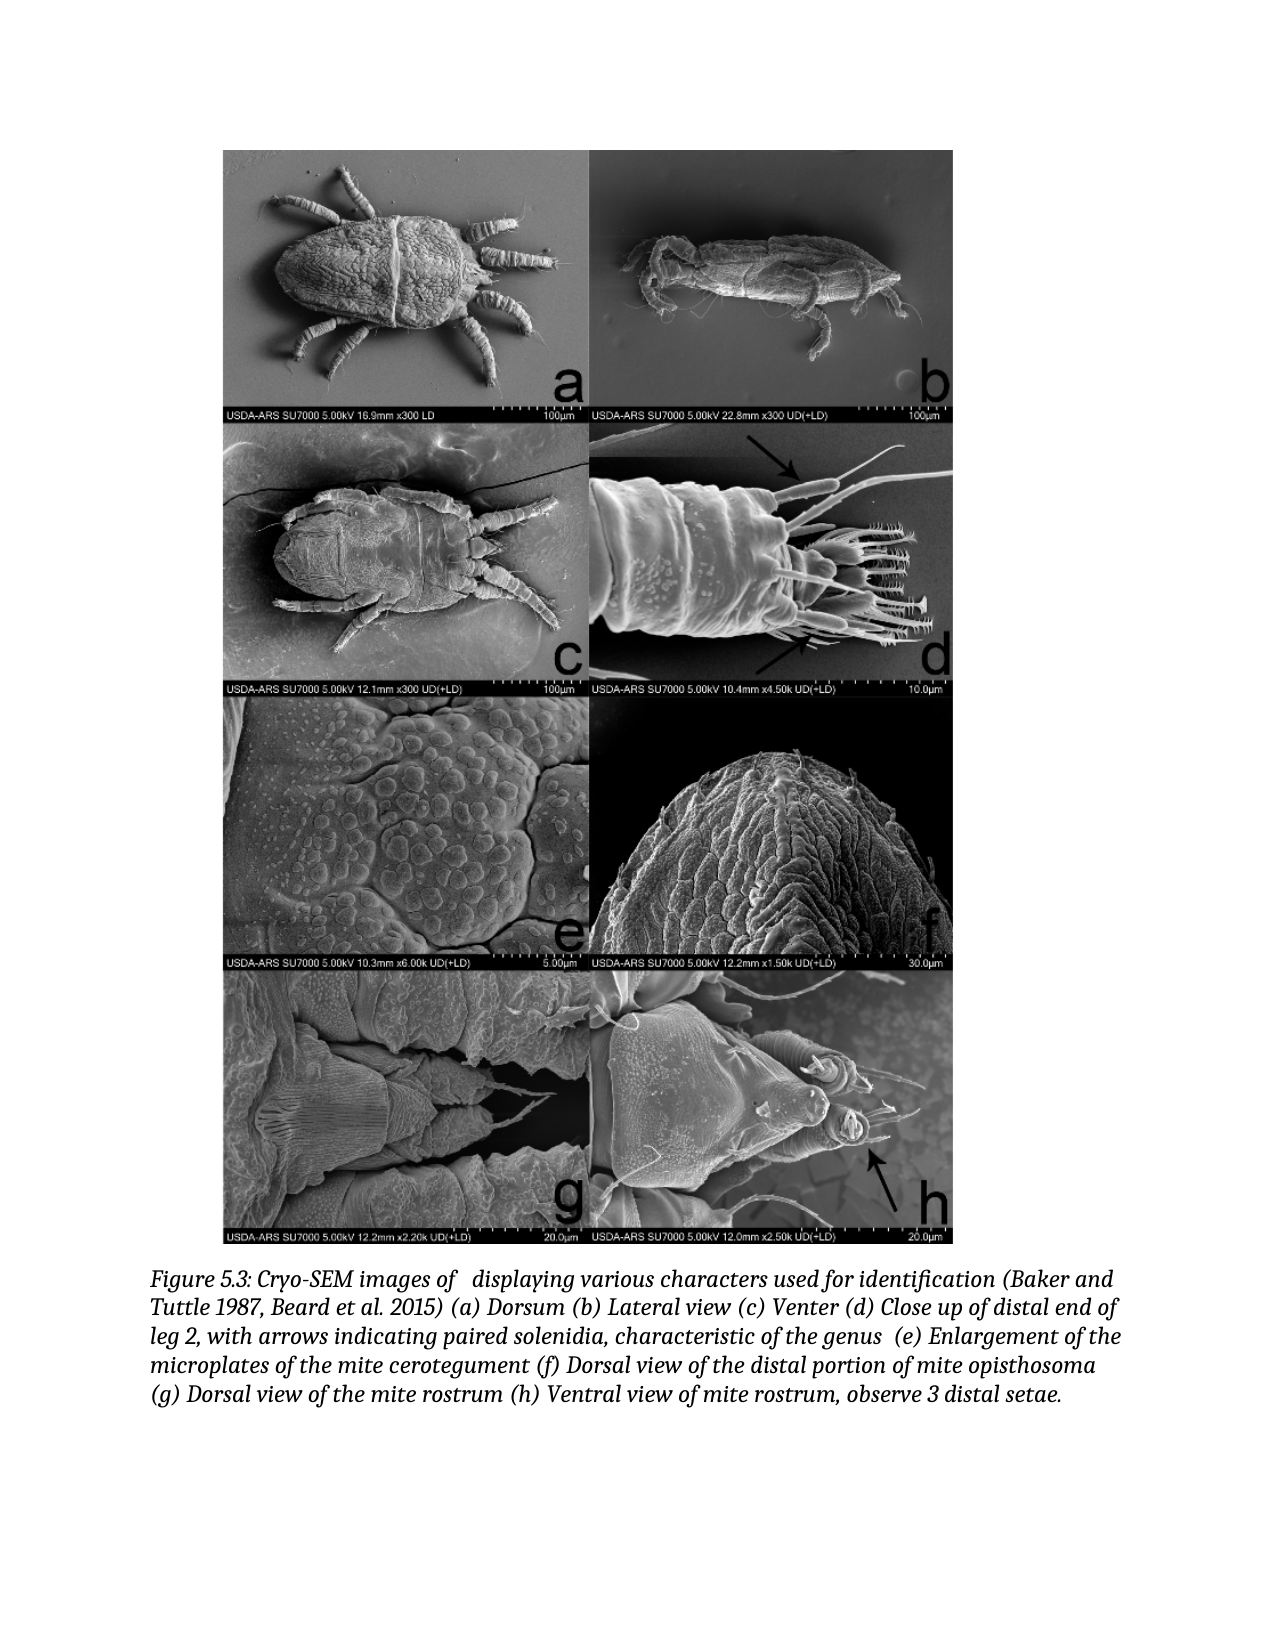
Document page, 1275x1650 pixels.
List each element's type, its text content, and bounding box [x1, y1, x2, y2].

picture [150, 150, 1025, 1244]
text Figure 5.3: Cryo-SEM images of displaying various characters used for identification (Baker and Tuttle 1987, Beard et al. 2015) (a) Dorsum (b) Lateral view (c) Venter (d) Close up of distal end of leg 2, with arrows indicating paired solenidia, characteristic of the genus (e) Enlargement of the microplates of the mite cerotegument (f) Dorsal view of the distal portion of mite opisthosoma (g) Dorsal view of the mite rostrum (h) Ventral view of mite rostrum, observe 3 distal setae. [150, 1264, 1125, 1408]
